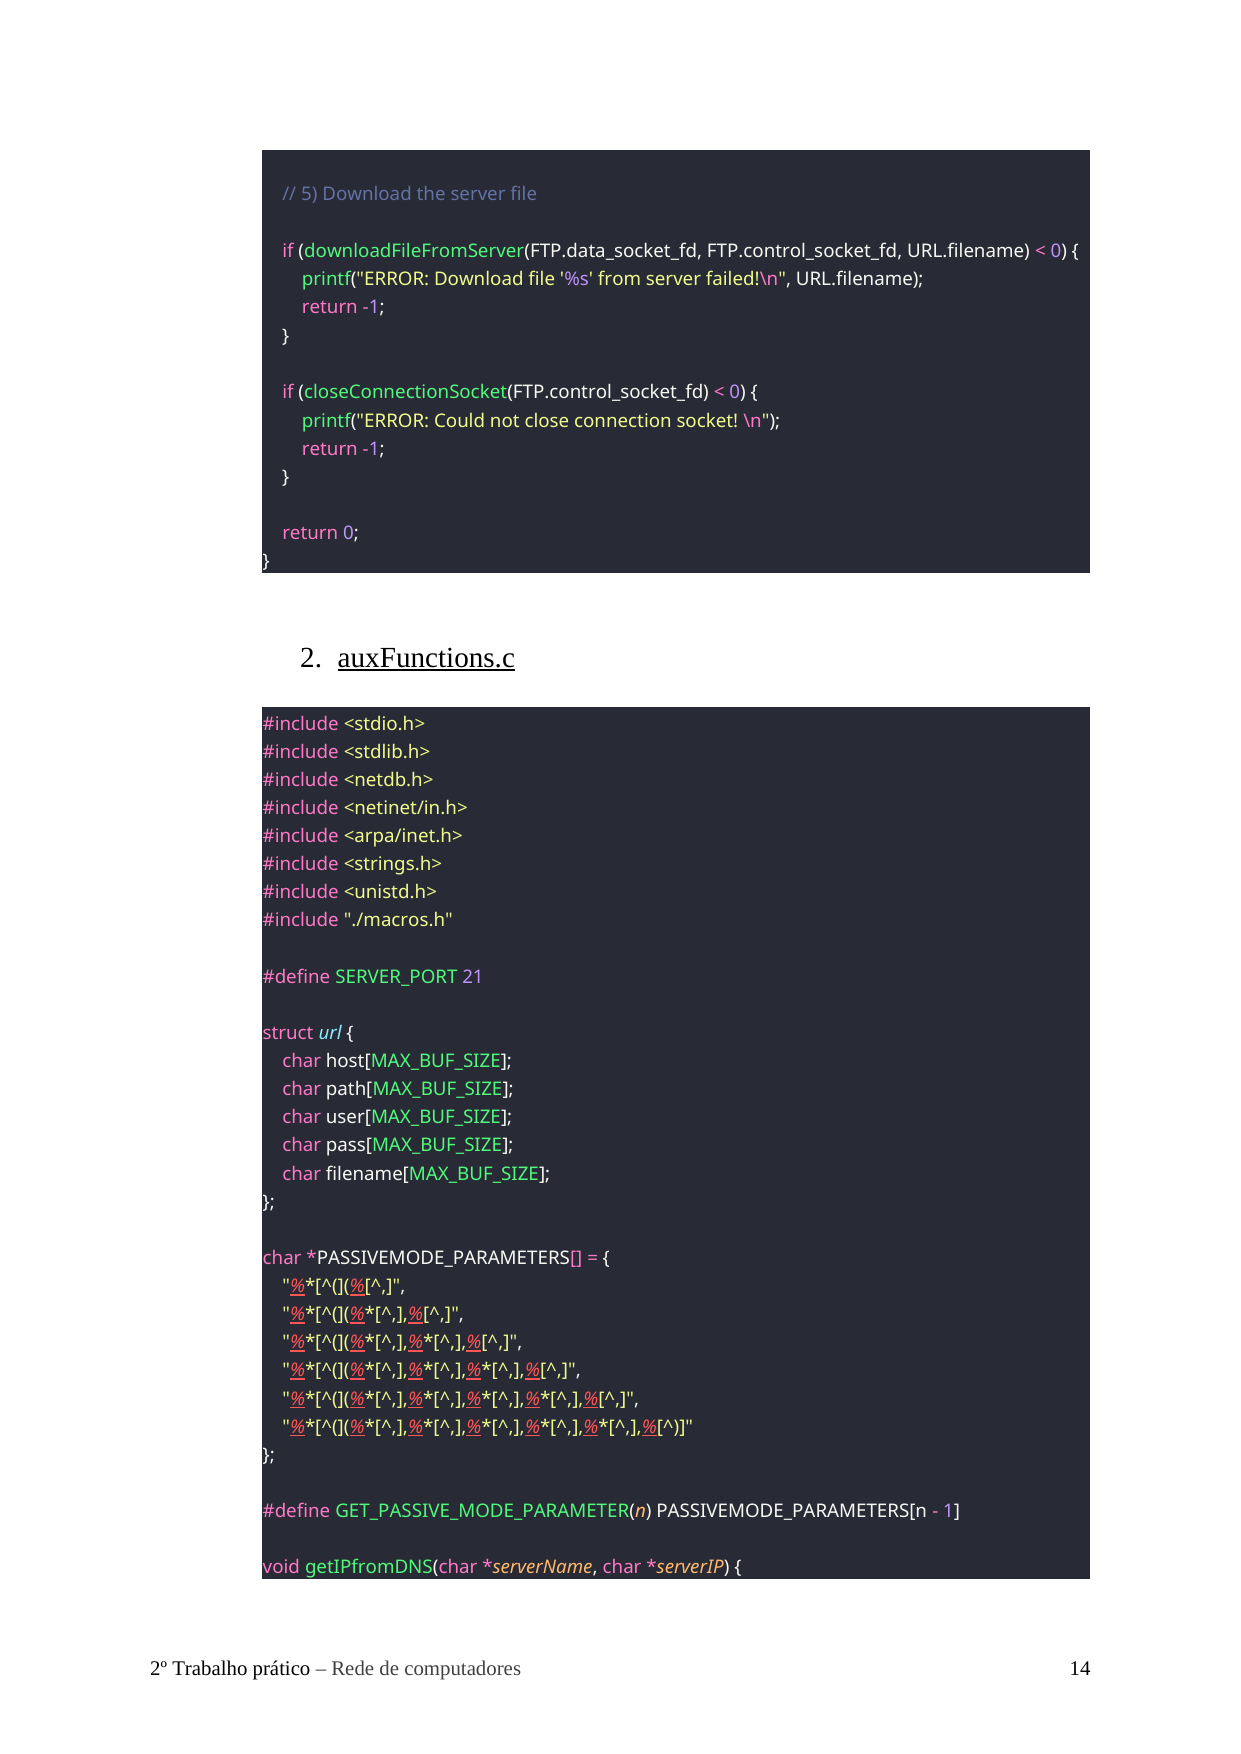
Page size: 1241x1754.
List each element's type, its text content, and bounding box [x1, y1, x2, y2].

list #include <strings.h> [262, 848, 1090, 876]
list struct url { [262, 1017, 1090, 1045]
list #include <netinet/in.h> [262, 792, 1090, 820]
list } [262, 461, 1090, 489]
list // 5) Download the server file [262, 178, 1090, 206]
list printf("ERROR: Download file '%s' from server failed!\n", URL.filename); [262, 263, 1090, 291]
list "%*[^(](%*[^,],%*[^,],%[^,]", [262, 1326, 1090, 1354]
list if (closeConnectionSocket(FTP.control_socket_fd) < 0) { [262, 376, 1090, 404]
list char user[MAX_BUF_SIZE]; [262, 1101, 1090, 1129]
list if (downloadFileFromServer(FTP.data_socket_fd, FTP.control_socket_fd, URL.filename) < 0) { [262, 235, 1090, 263]
list #include <unistd.h> [262, 876, 1090, 904]
list "%*[^(](%*[^,],%*[^,],%*[^,],%*[^,],%[^,]", [262, 1382, 1090, 1410]
list void getIPfromDNS(char *serverName, char *serverIP) { [262, 1551, 1090, 1579]
list } [262, 319, 1090, 347]
list char host[MAX_BUF_SIZE]; [262, 1045, 1090, 1073]
list "%*[^(](%[^,]", [262, 1270, 1090, 1298]
list auxFunctions.c [300, 640, 1090, 674]
list } [262, 545, 1090, 573]
list char pass[MAX_BUF_SIZE]; [262, 1129, 1090, 1157]
list return -1; [262, 432, 1090, 461]
list "%*[^(](%*[^,],%*[^,],%*[^,],%*[^,],%*[^,],%[^)]" [262, 1410, 1090, 1438]
list #include "./macros.h" [262, 904, 1090, 932]
list return -1; [262, 291, 1090, 319]
list #include <arpa/inet.h> [262, 820, 1090, 848]
list }; [262, 1185, 1090, 1213]
list char path[MAX_BUF_SIZE]; [262, 1073, 1090, 1101]
list #include <stdlib.h> [262, 735, 1090, 763]
list char filename[MAX_BUF_SIZE]; [262, 1157, 1090, 1185]
list "%*[^(](%*[^,],%[^,]", [262, 1298, 1090, 1326]
list #include <stdio.h> [262, 707, 1090, 735]
list char *PASSIVEMODE_PARAMETERS[] = { [262, 1242, 1090, 1270]
list #define GET_PASSIVE_MODE_PARAMETER(n) PASSIVEMODE_PARAMETERS[n - 1] [262, 1495, 1090, 1523]
list #include <netdb.h> [262, 763, 1090, 792]
list #define SERVER_PORT 21 [262, 960, 1090, 988]
list printf("ERROR: Could not close connection socket! \n"); [262, 404, 1090, 432]
list return 0; [262, 517, 1090, 545]
list "%*[^(](%*[^,],%*[^,],%*[^,],%[^,]", [262, 1354, 1090, 1382]
list }; [262, 1438, 1090, 1467]
